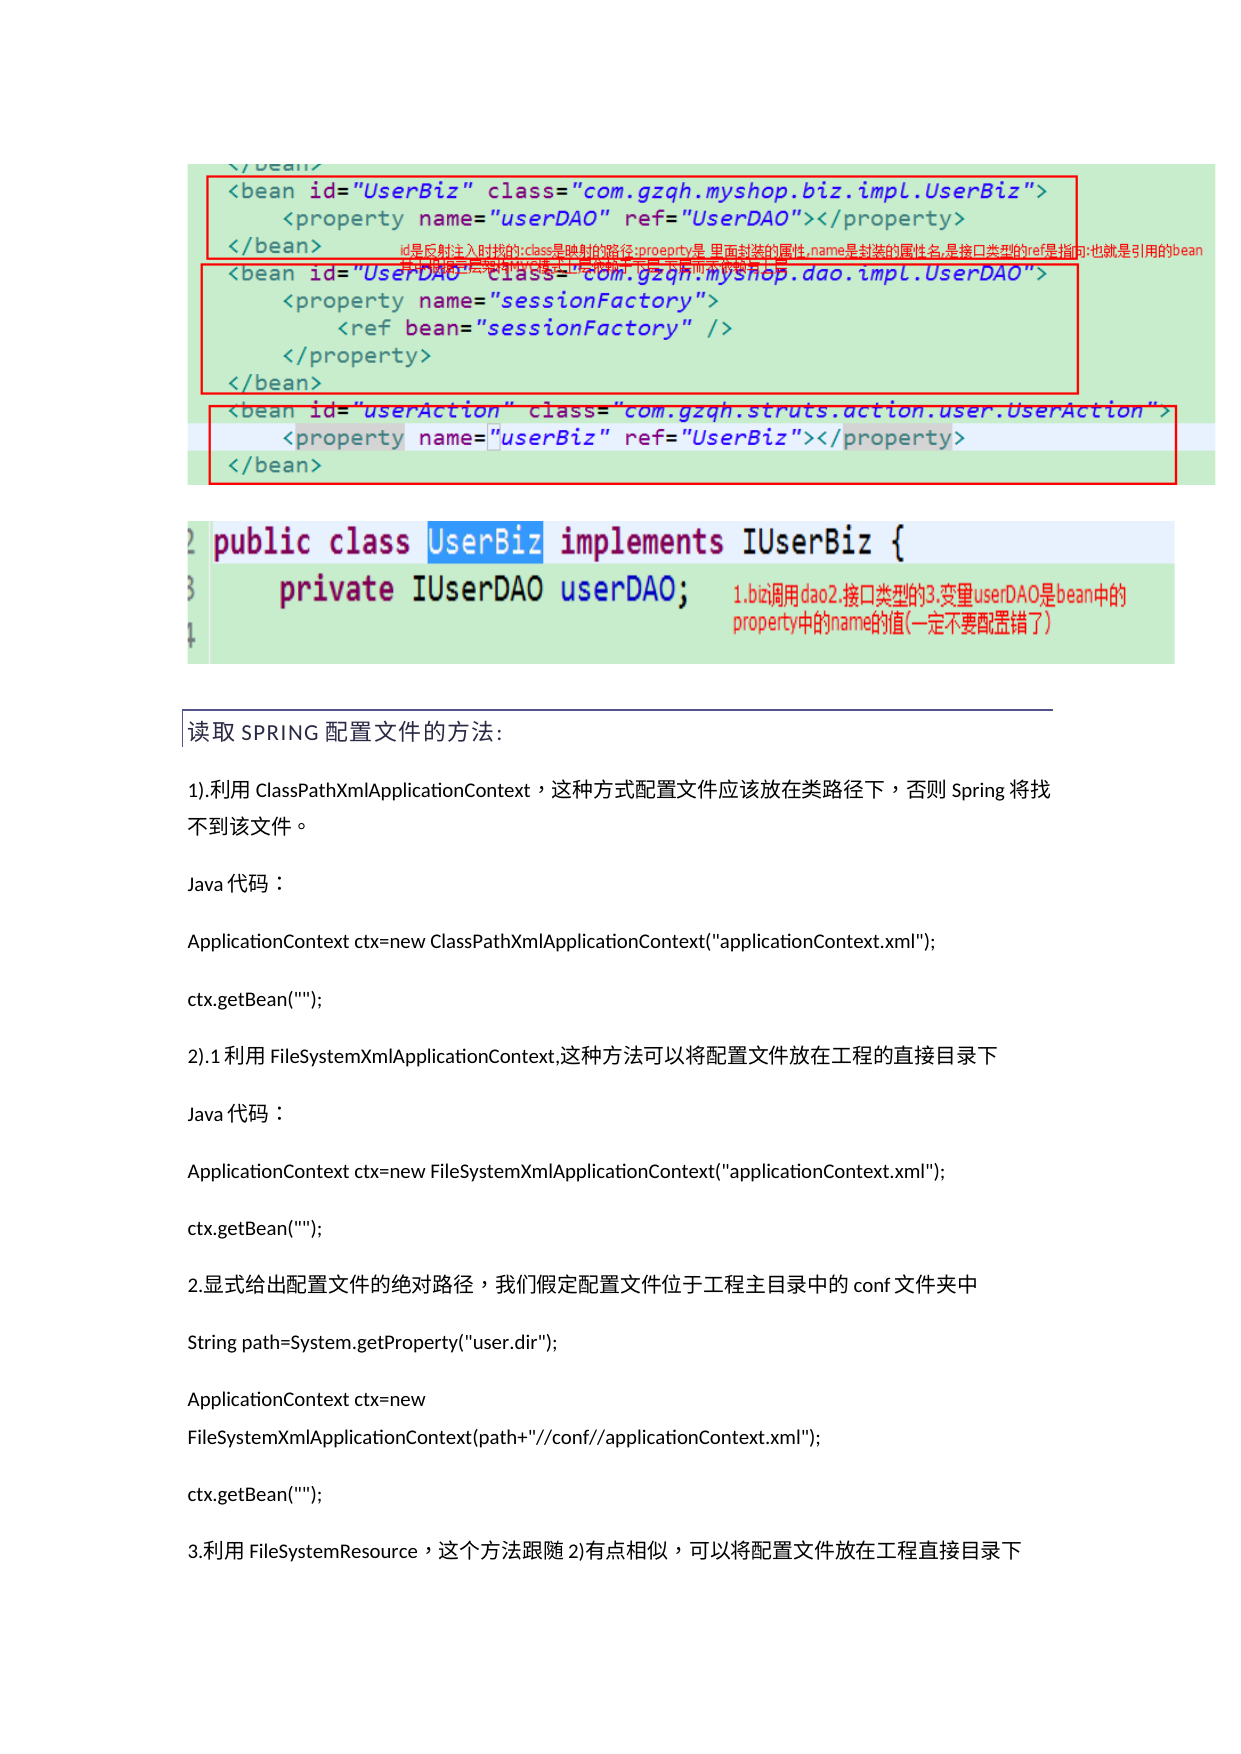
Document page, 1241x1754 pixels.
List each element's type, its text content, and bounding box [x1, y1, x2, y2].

text ctx.getBean(""); [187, 982, 1053, 1015]
text ctx.getBean(""); [187, 1211, 1053, 1244]
text 3.利用FileSystemResource，这个方法跟随2)有点相似，可以将配置文件放在工程直接目录下 [187, 1534, 1053, 1567]
text Java代码： [187, 868, 1053, 900]
picture [187, 164, 1216, 485]
text ctx.getBean(""); [187, 1477, 1053, 1510]
picture [187, 521, 1175, 664]
text ApplicationContext ctx=new FileSystemXmlApplicationContext("applicationContext.xml"); [187, 1154, 1053, 1187]
text String path=System.getProperty("user.dir"); [187, 1326, 1053, 1358]
subtitle 读取spring配置文件的方法: [183, 711, 1053, 747]
text 2.显式给出配置文件的绝对路径，我们假定配置文件位于工程主目录中的conf文件夹中 [187, 1268, 1053, 1301]
text 1).利用ClassPathXmlApplicationContext，这种方式配置文件应该放在类路径下，否则Spring将找不到该文件。 [187, 773, 1053, 843]
text Java代码： [187, 1097, 1053, 1129]
text 2).1利用FileSystemXmlApplicationContext,这种方法可以将配置文件放在工程的直接目录下 [187, 1039, 1053, 1072]
text ApplicationContext ctx=new FileSystemXmlApplicationContext(path+"//conf//applicationContext.xml"); [187, 1383, 1053, 1453]
text ApplicationContext ctx=new ClassPathXmlApplicationContext("applicationContext.xml"); [187, 925, 1053, 958]
